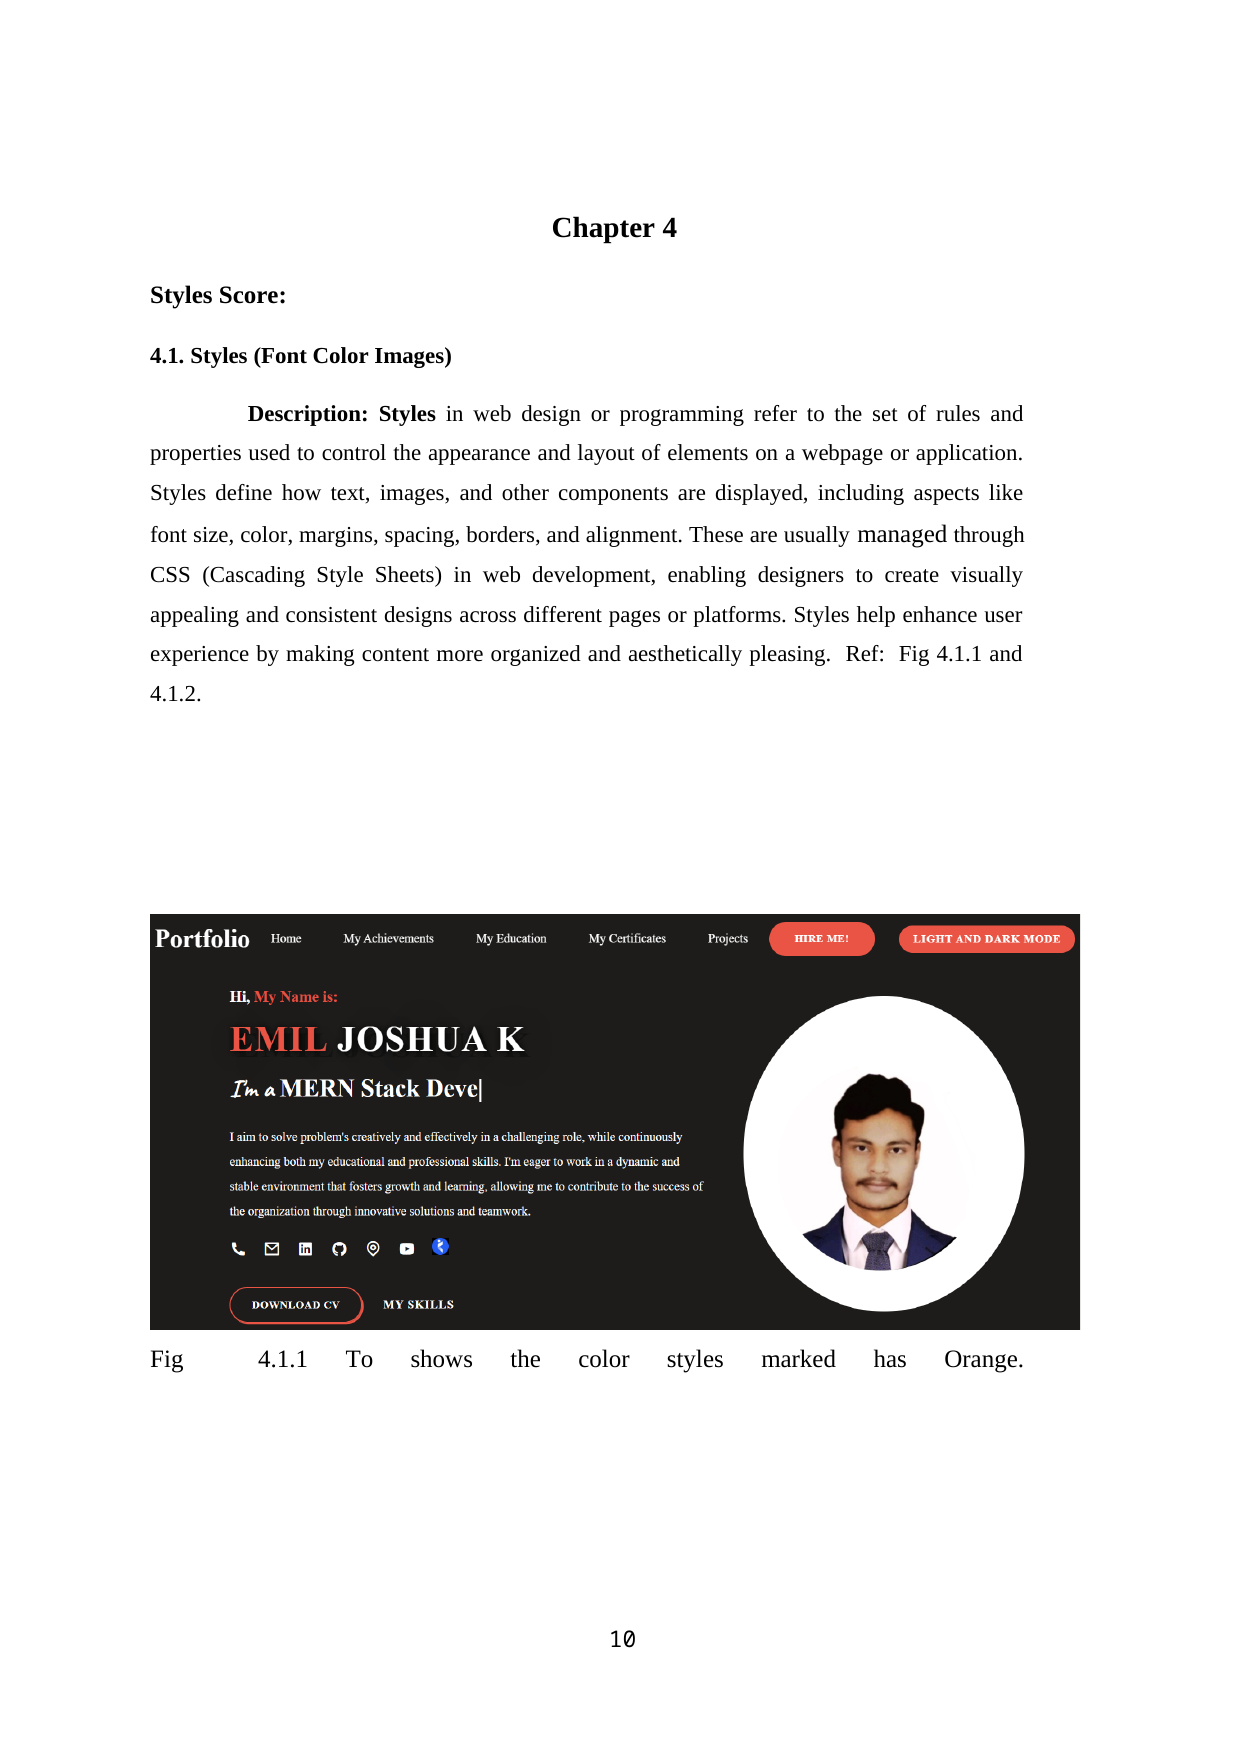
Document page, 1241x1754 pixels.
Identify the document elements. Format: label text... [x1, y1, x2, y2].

list Styles (Font Color Images) [150, 342, 1142, 368]
text Description: Styles in web design or programming refer to the set of rules and properties used to control the appearance and layout of elements on a webpage or application. Styles define how text, images, and other components are displayed, including aspects like font size, color, margins, spacing, borders, and alignment. These are usually managed through CSS (Cascading Style Sheets) in web development, enabling designers to create visually appealing and consistent designs across different pages or platforms. Styles help enhance user experience by making content more organized and aesthetically pleasing. Ref: Fig 4.1.1 and 4.1.2.Fig 4.1.1 To shows the color styles marked has Orange.Fig 4.1.2 To shows the color styles marked has Light and Dark Mode. [150, 400, 1024, 914]
subtitle Chapter 4 [192, 210, 1036, 243]
picture [150, 914, 1080, 1330]
subtitle Styles Score: [150, 280, 1142, 308]
